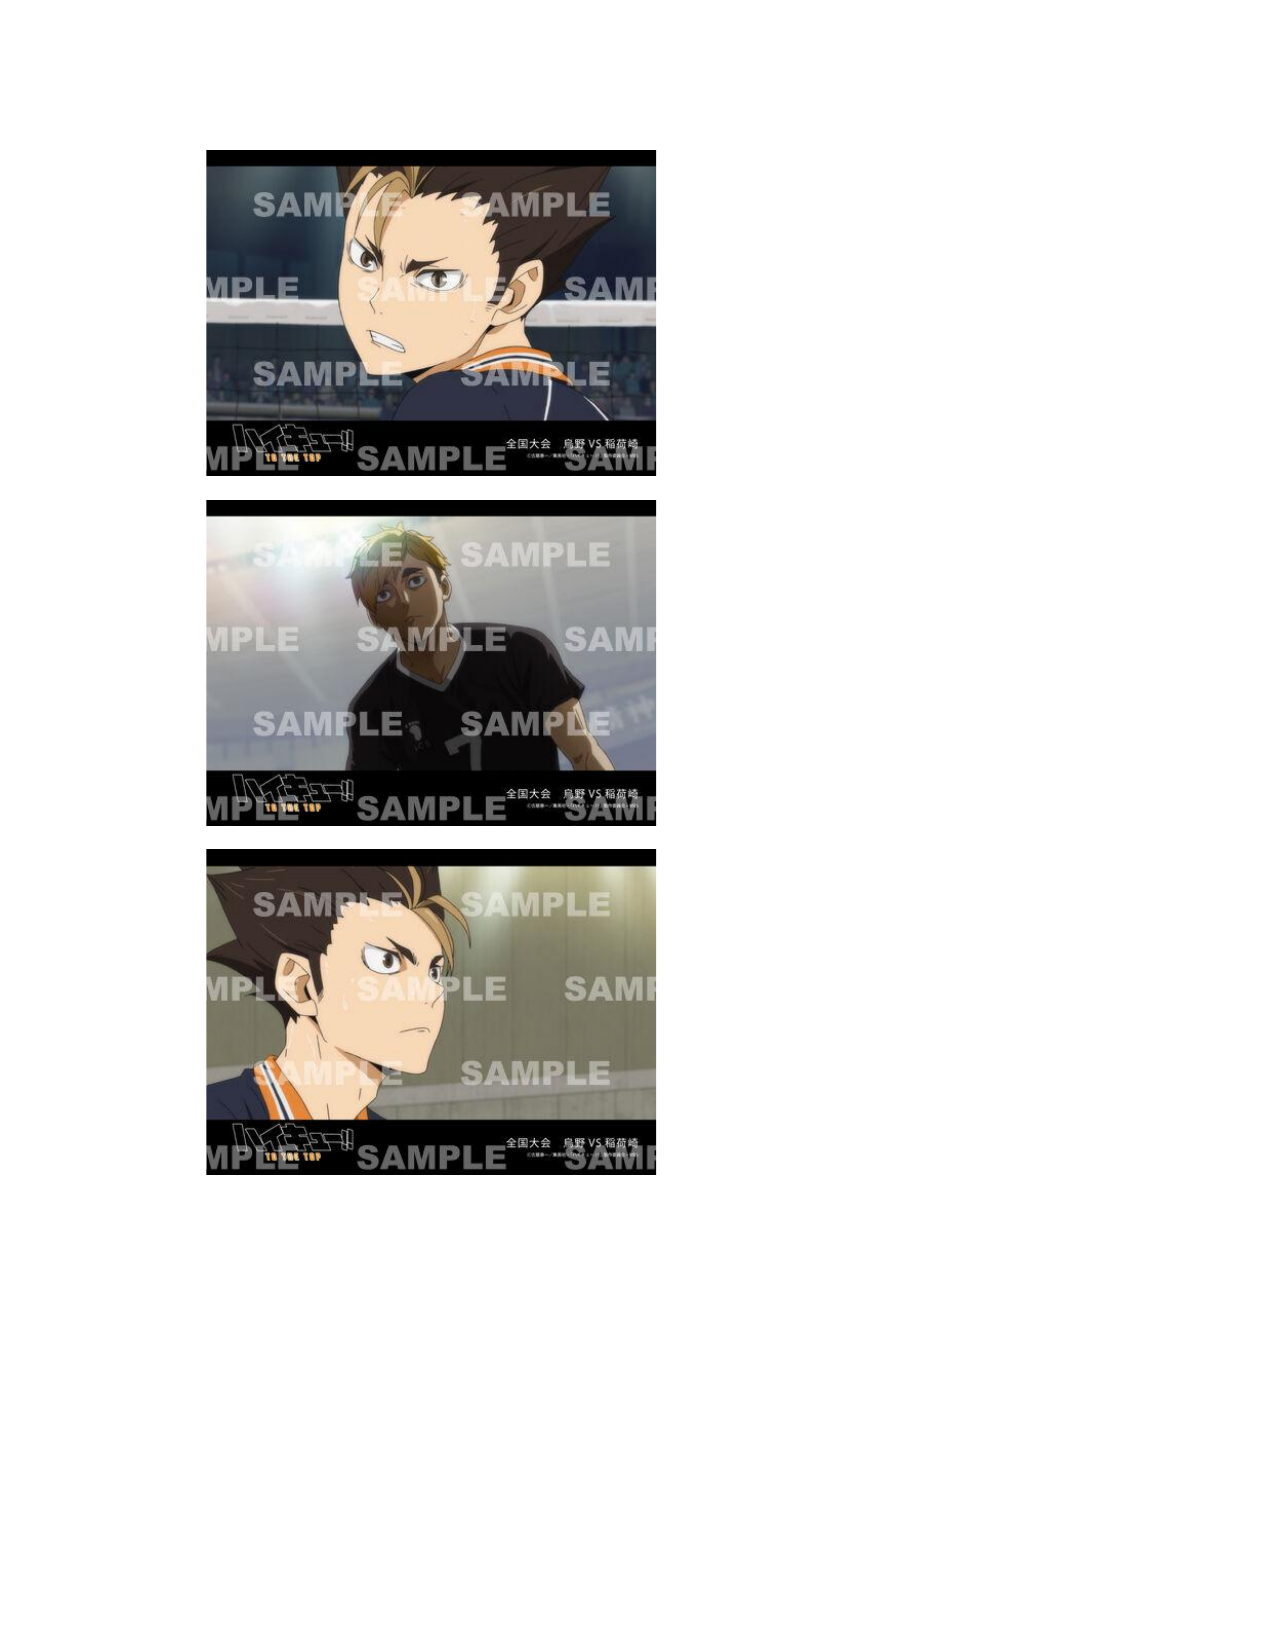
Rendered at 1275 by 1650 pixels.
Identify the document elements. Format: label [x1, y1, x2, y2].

picture [206, 150, 657, 476]
picture [206, 500, 657, 826]
picture [206, 849, 657, 1175]
